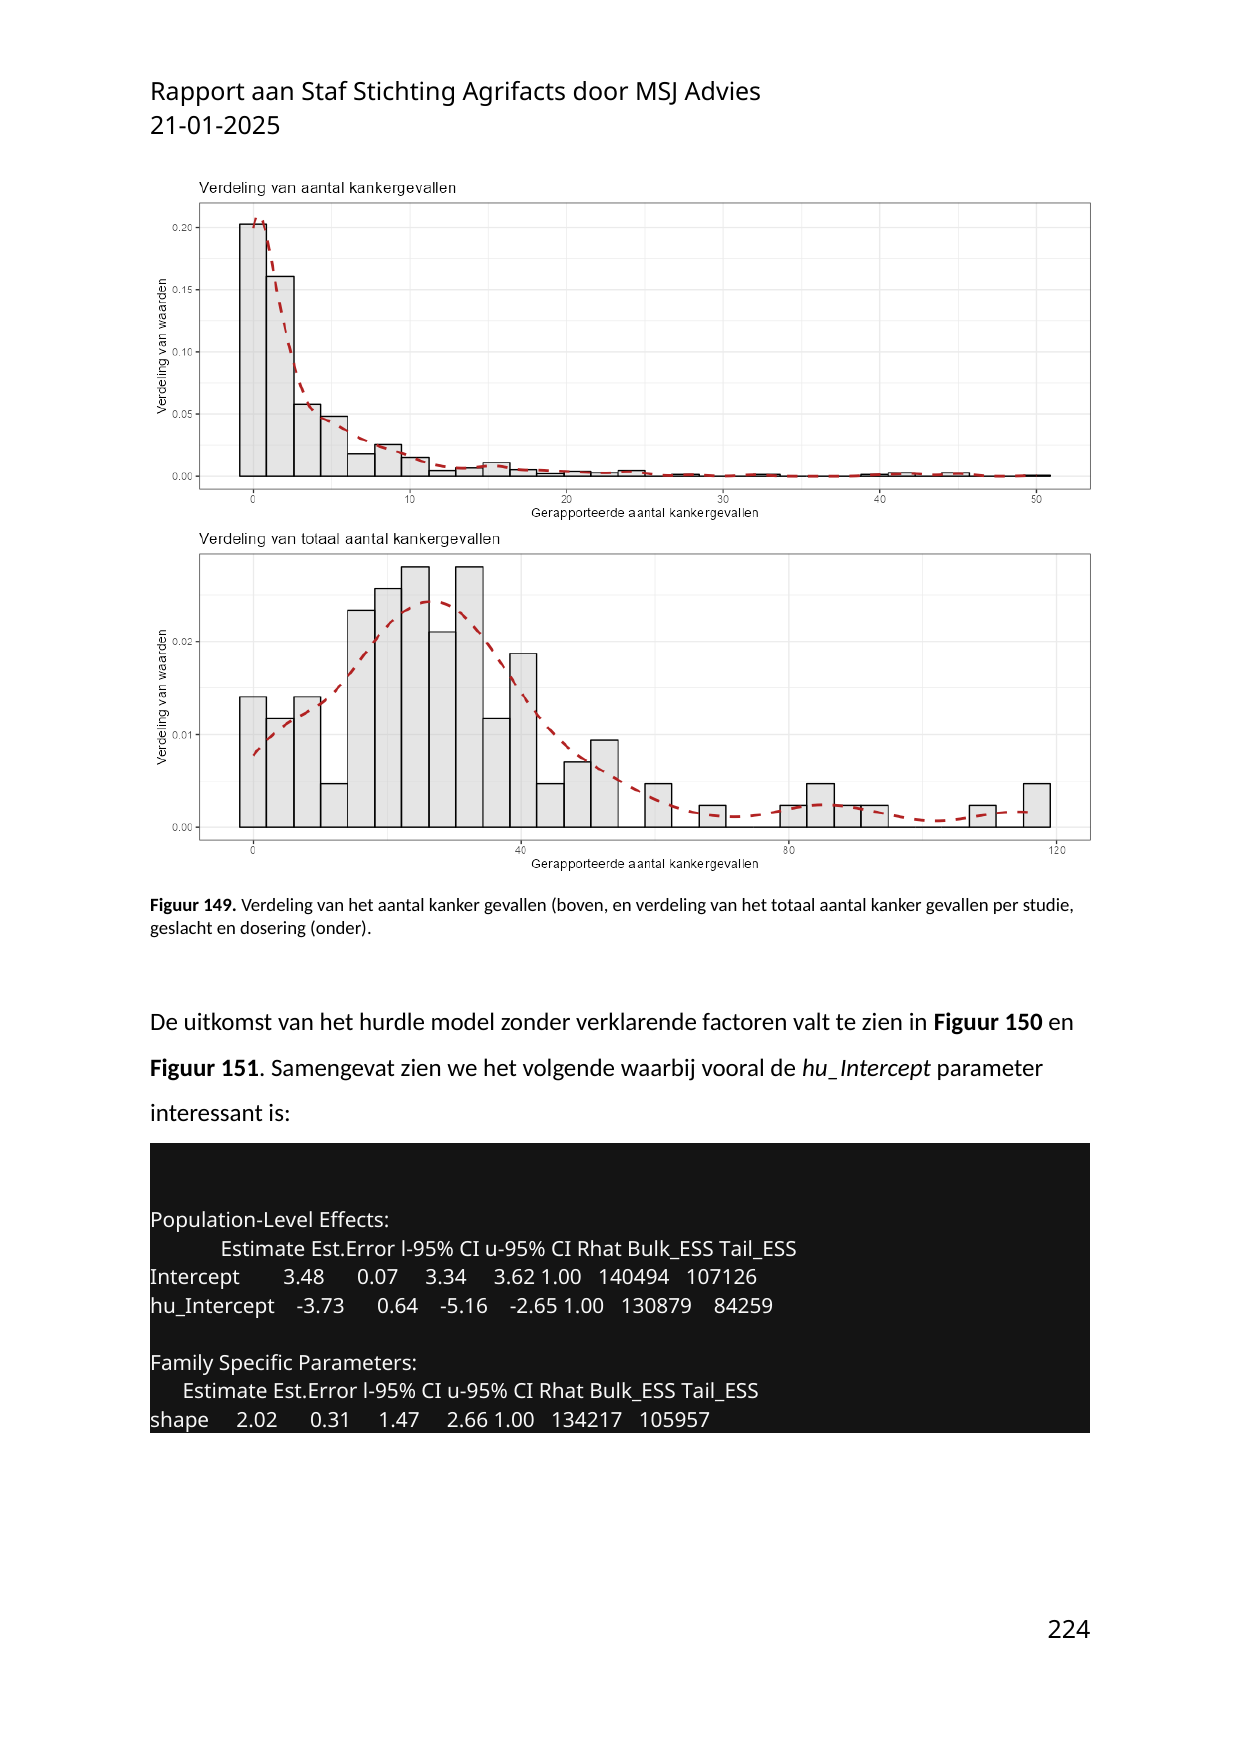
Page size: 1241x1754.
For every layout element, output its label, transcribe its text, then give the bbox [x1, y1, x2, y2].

text Population-Level Effects: [150, 1206, 1090, 1234]
text Estimate Est.Error l-95% CI u-95% CI Rhat Bulk_ESS Tail_ESS [150, 1376, 1090, 1405]
text De uitkomst van het hurdle model zonder verklarende factoren valt te zien in Figuur 150 en Figuur 151. Samengevat zien we het volgende waarbij vooral de hu_Intercept parameter interessant is: [150, 1006, 1090, 1128]
picture [150, 176, 1097, 877]
text shape 2.02 0.31 1.47 2.66 1.00 134217 105957 [150, 1405, 1090, 1433]
text Estimate Est.Error l-95% CI u-95% CI Rhat Bulk_ESS Tail_ESS [150, 1234, 1090, 1262]
text Family Specific Parameters: [150, 1348, 1090, 1376]
text hu_Intercept -3.73 0.64 -5.16 -2.65 1.00 130879 84259 [150, 1291, 1090, 1319]
text Figuur 149. Verdeling van het aantal kanker gevallen (boven, en verdeling van het totaal aantal kanker gevallen per studie, geslacht en dosering (onder). [150, 893, 1090, 939]
text Intercept 3.48 0.07 3.34 3.62 1.00 140494 107126 [150, 1262, 1090, 1291]
